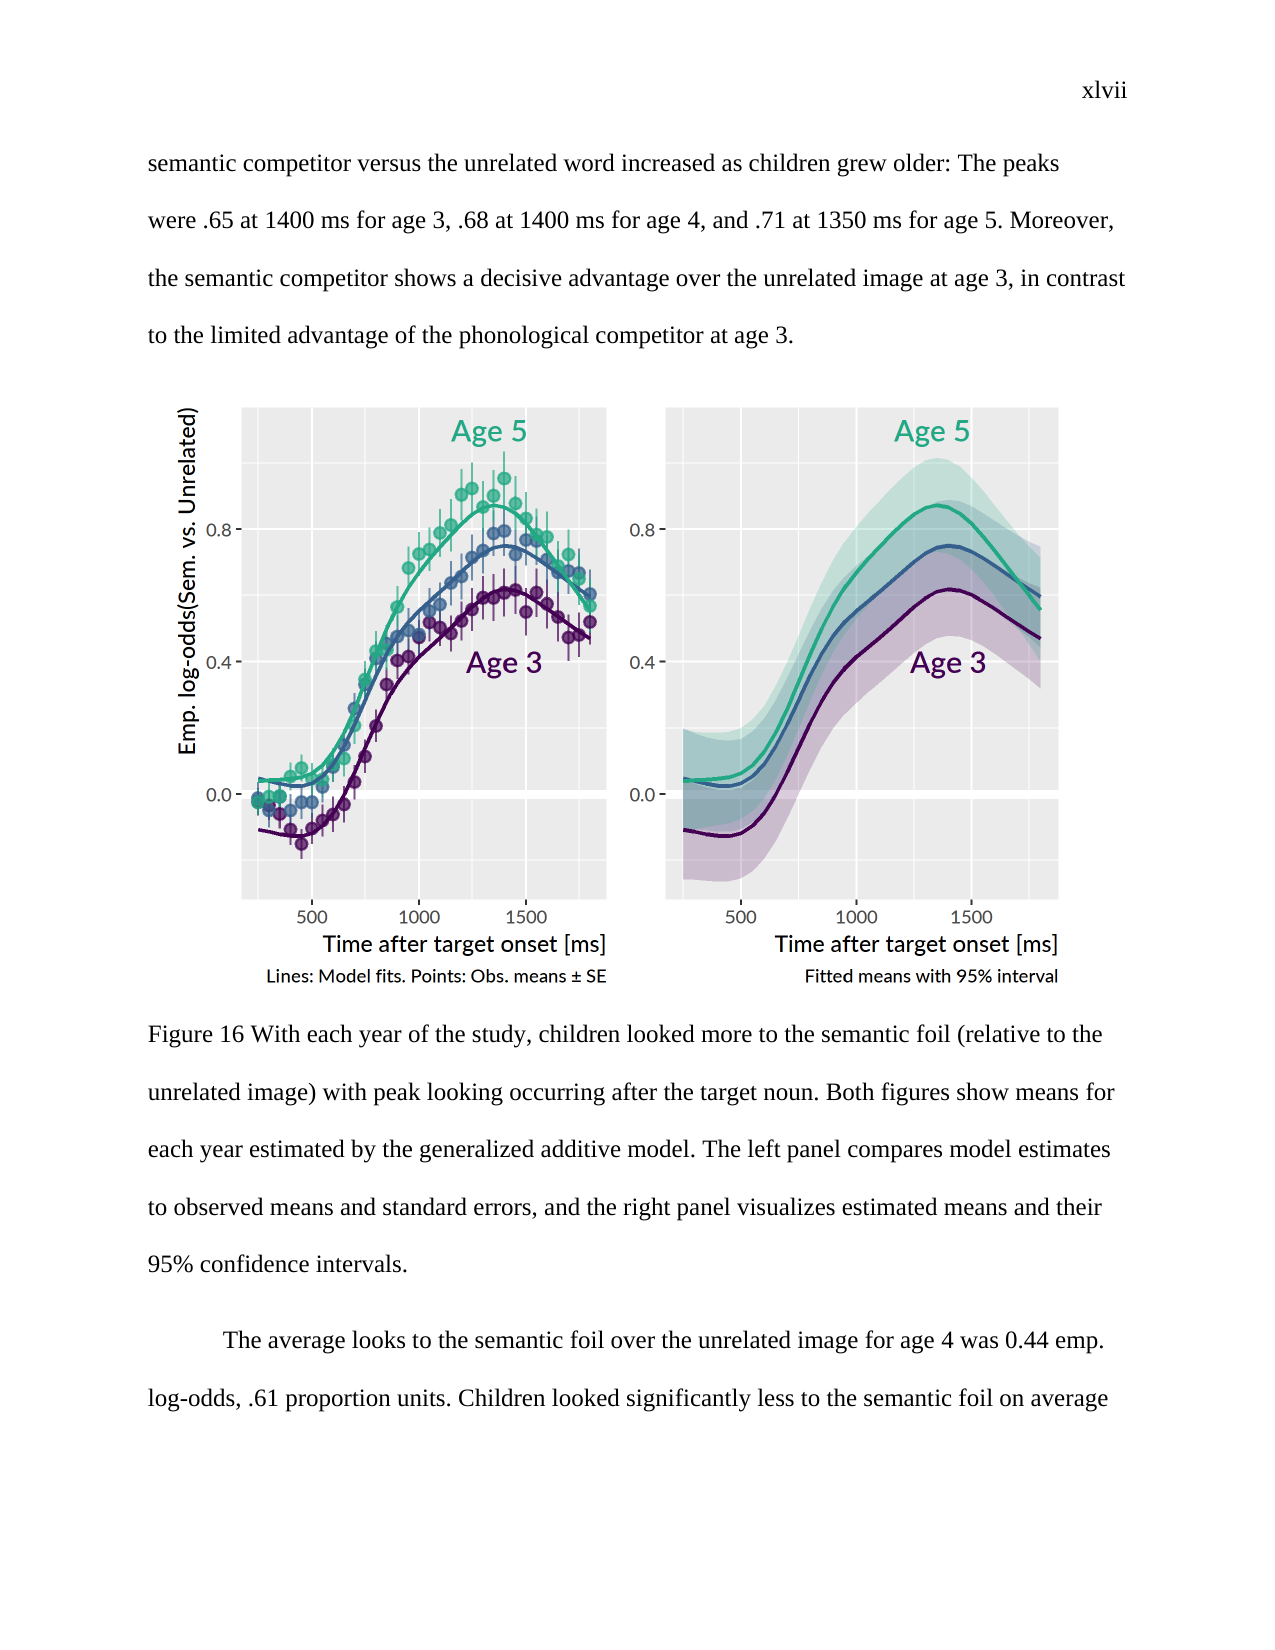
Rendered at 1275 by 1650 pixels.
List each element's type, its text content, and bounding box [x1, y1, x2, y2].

text Figure 16 With each year of the study, children looked more to the semantic foil (relative to the unrelated image) with peak looking occurring after the target noun. Both figures show means for each year estimated by the generalized additive model. The left panel compares model estimates to observed means and standard errors, and the right panel visualizes estimated means and their 95% confidence intervals. [148, 1019, 1127, 1278]
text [148, 148, 1127, 349]
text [148, 1326, 1127, 1412]
picture [166, 396, 1070, 999]
